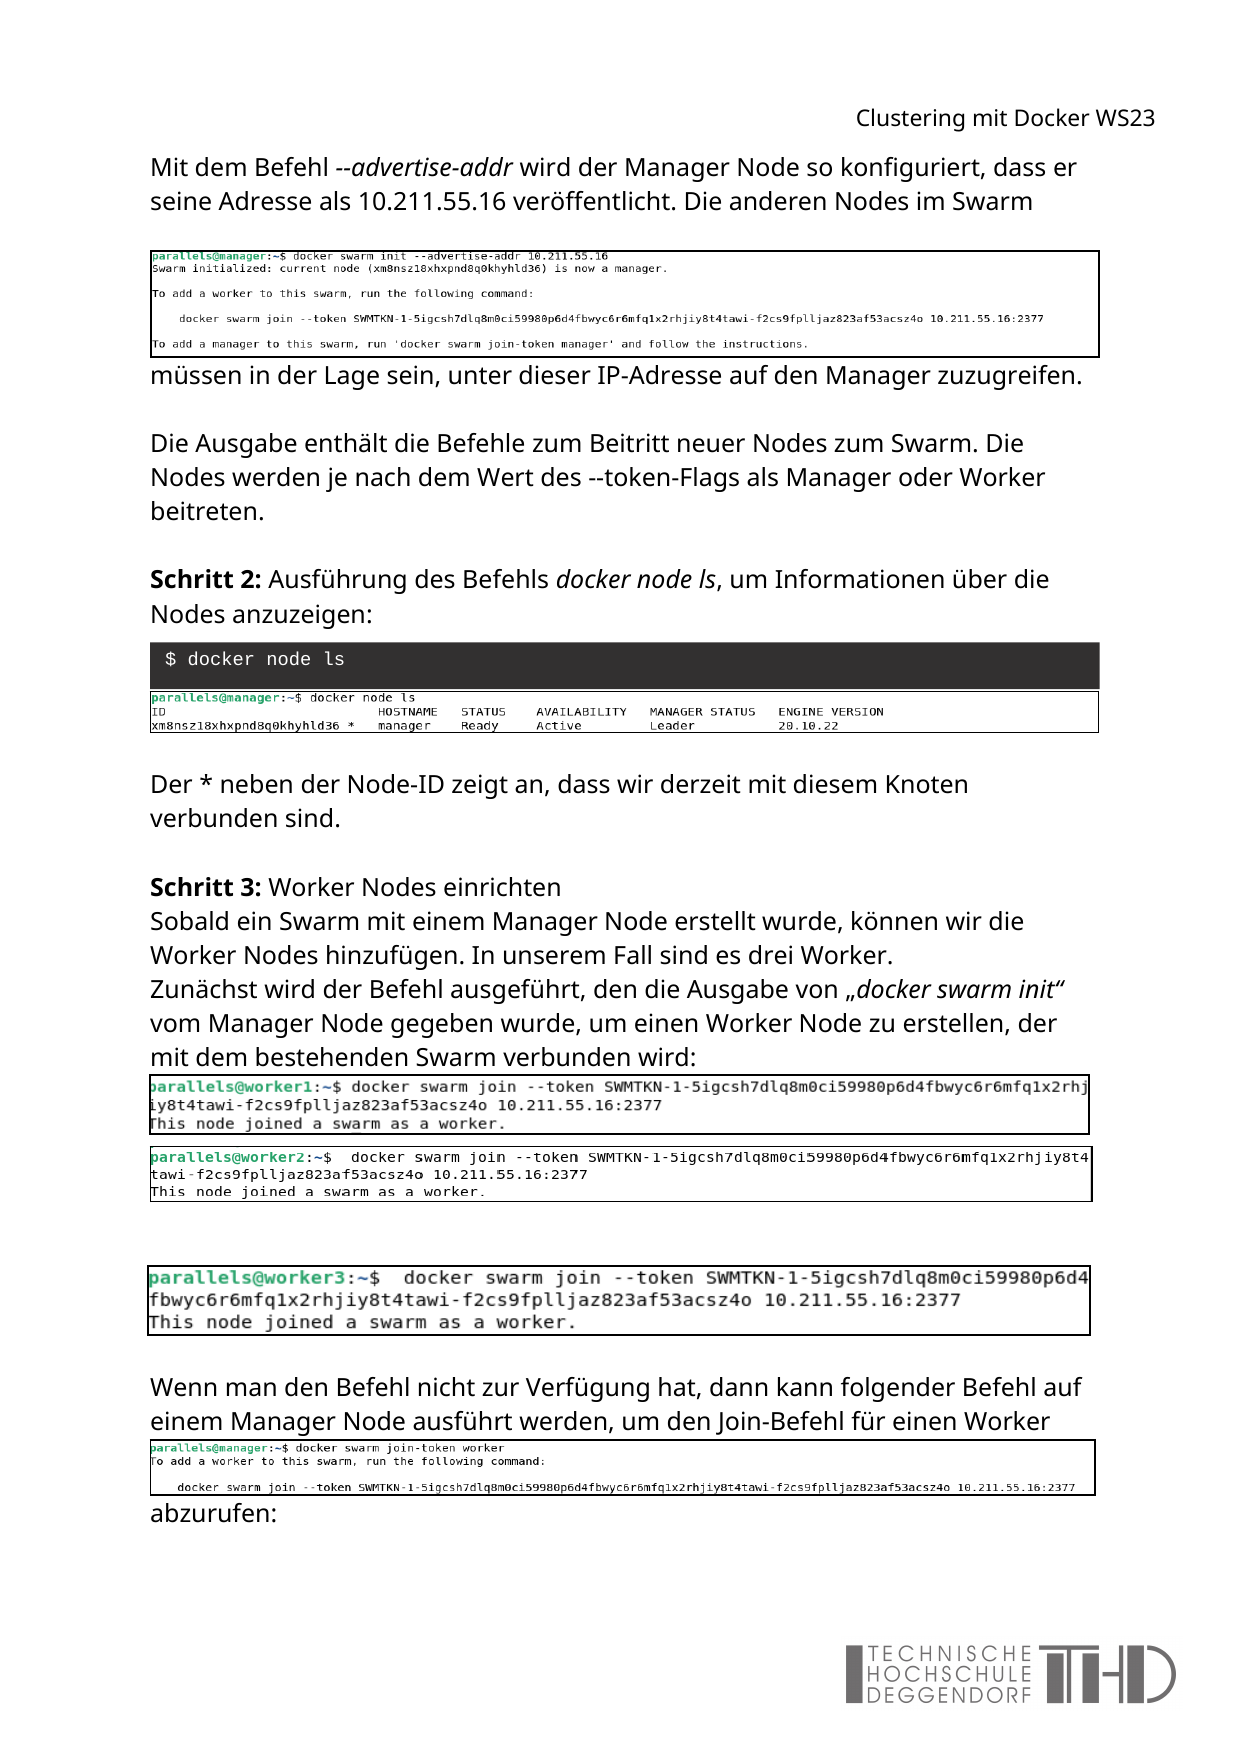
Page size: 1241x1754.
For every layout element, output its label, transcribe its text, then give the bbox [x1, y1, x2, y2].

text Sobald ein Swarm mit einem Manager Node erstellt wurde, können wir die Worker Nodes hinzufügen. In unserem Fall sind es drei Worker. [150, 903, 1090, 971]
text Zunächst wird der Befehl ausgeführt, den die Ausgabe von „docker swarm init“ vom Manager Node gegeben wurde, um einen Worker Node zu erstellen, der mit dem bestehenden Swarm verbunden wird: [150, 971, 1090, 1074]
text Mit dem Befehl --advertise-addr wird der Manager Node so konfiguriert, dass er seine Adresse als 10.211.55.16 veröffentlicht. Die anderen Nodes im Swarm müssen in der Lage sein, unter dieser IP-Adresse auf den Manager zuzugreifen. [150, 358, 1090, 392]
picture [151, 1076, 1088, 1133]
picture [151, 692, 1098, 732]
picture [149, 1267, 1089, 1334]
text Schritt 2: Ausführung des Befehls docker node ls, um Informationen über die Nodes anzuzeigen: [150, 562, 1090, 630]
picture [151, 1441, 1094, 1494]
text Schritt 3: Worker Nodes einrichten [150, 869, 1090, 903]
text Die Ausgabe enthält die Befehle zum Beitritt neuer Nodes zum Swarm. Die Nodes werden je nach dem Wert des --token-Flags als Manager oder Worker beitreten. [150, 426, 1090, 528]
text Mit dem Befehl --advertise-addr wird der Manager Node so konfiguriert, dass er seine Adresse als 10.211.55.16 veröffentlicht. Die anderen Nodes im Swarm müssen in der Lage sein, unter dieser IP-Adresse auf den Manager zuzugreifen. [150, 150, 1090, 250]
text Wenn man den Befehl nicht zur Verfügung hat, dann kann folgender Befehl auf einem Manager Node ausführt werden, um den Join-Befehl für einen Worker abzurufen: [150, 1370, 1090, 1439]
picture [151, 1147, 1091, 1201]
text Der * neben der Node-ID zeigt an, dass wir derzeit mit diesem Knoten verbunden sind. [150, 767, 1090, 835]
picture [841, 1636, 1183, 1711]
picture [152, 252, 1098, 356]
